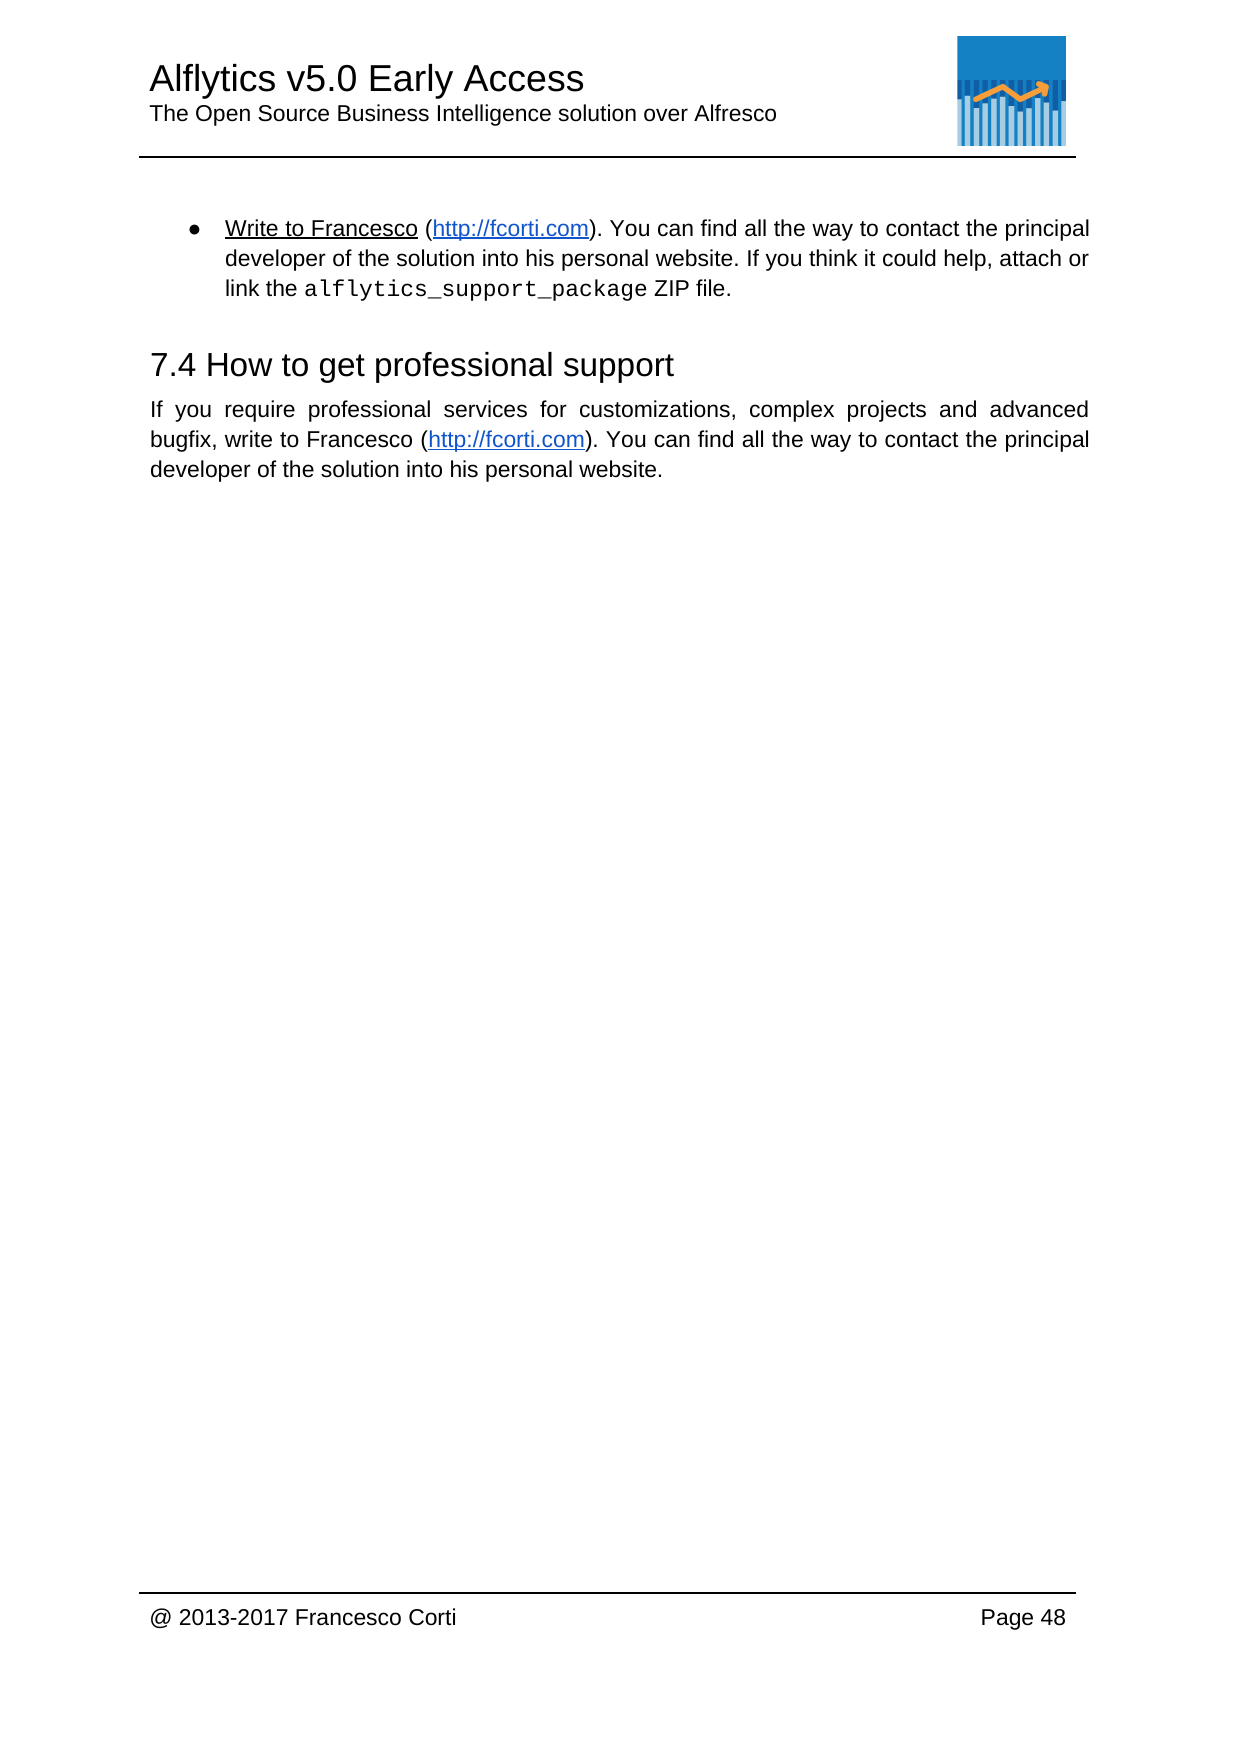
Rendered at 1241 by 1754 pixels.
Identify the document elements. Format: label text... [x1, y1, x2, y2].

list Write to Francesco (http://fcorti.com). You can find all the way to contact the principal developer of the solution into his personal website. If you think it could help, attach or link the alflytics_support_package ZIP file. [187, 214, 1090, 303]
subtitle 7.4 How to get professional support [150, 345, 1090, 383]
text If you require professional services for customizations, complex projects and advanced bugfix, write to Francesco (http://fcorti.com). You can find all the way to contact the principal developer of the solution into his personal website. [150, 396, 1090, 483]
picture [957, 36, 1066, 146]
